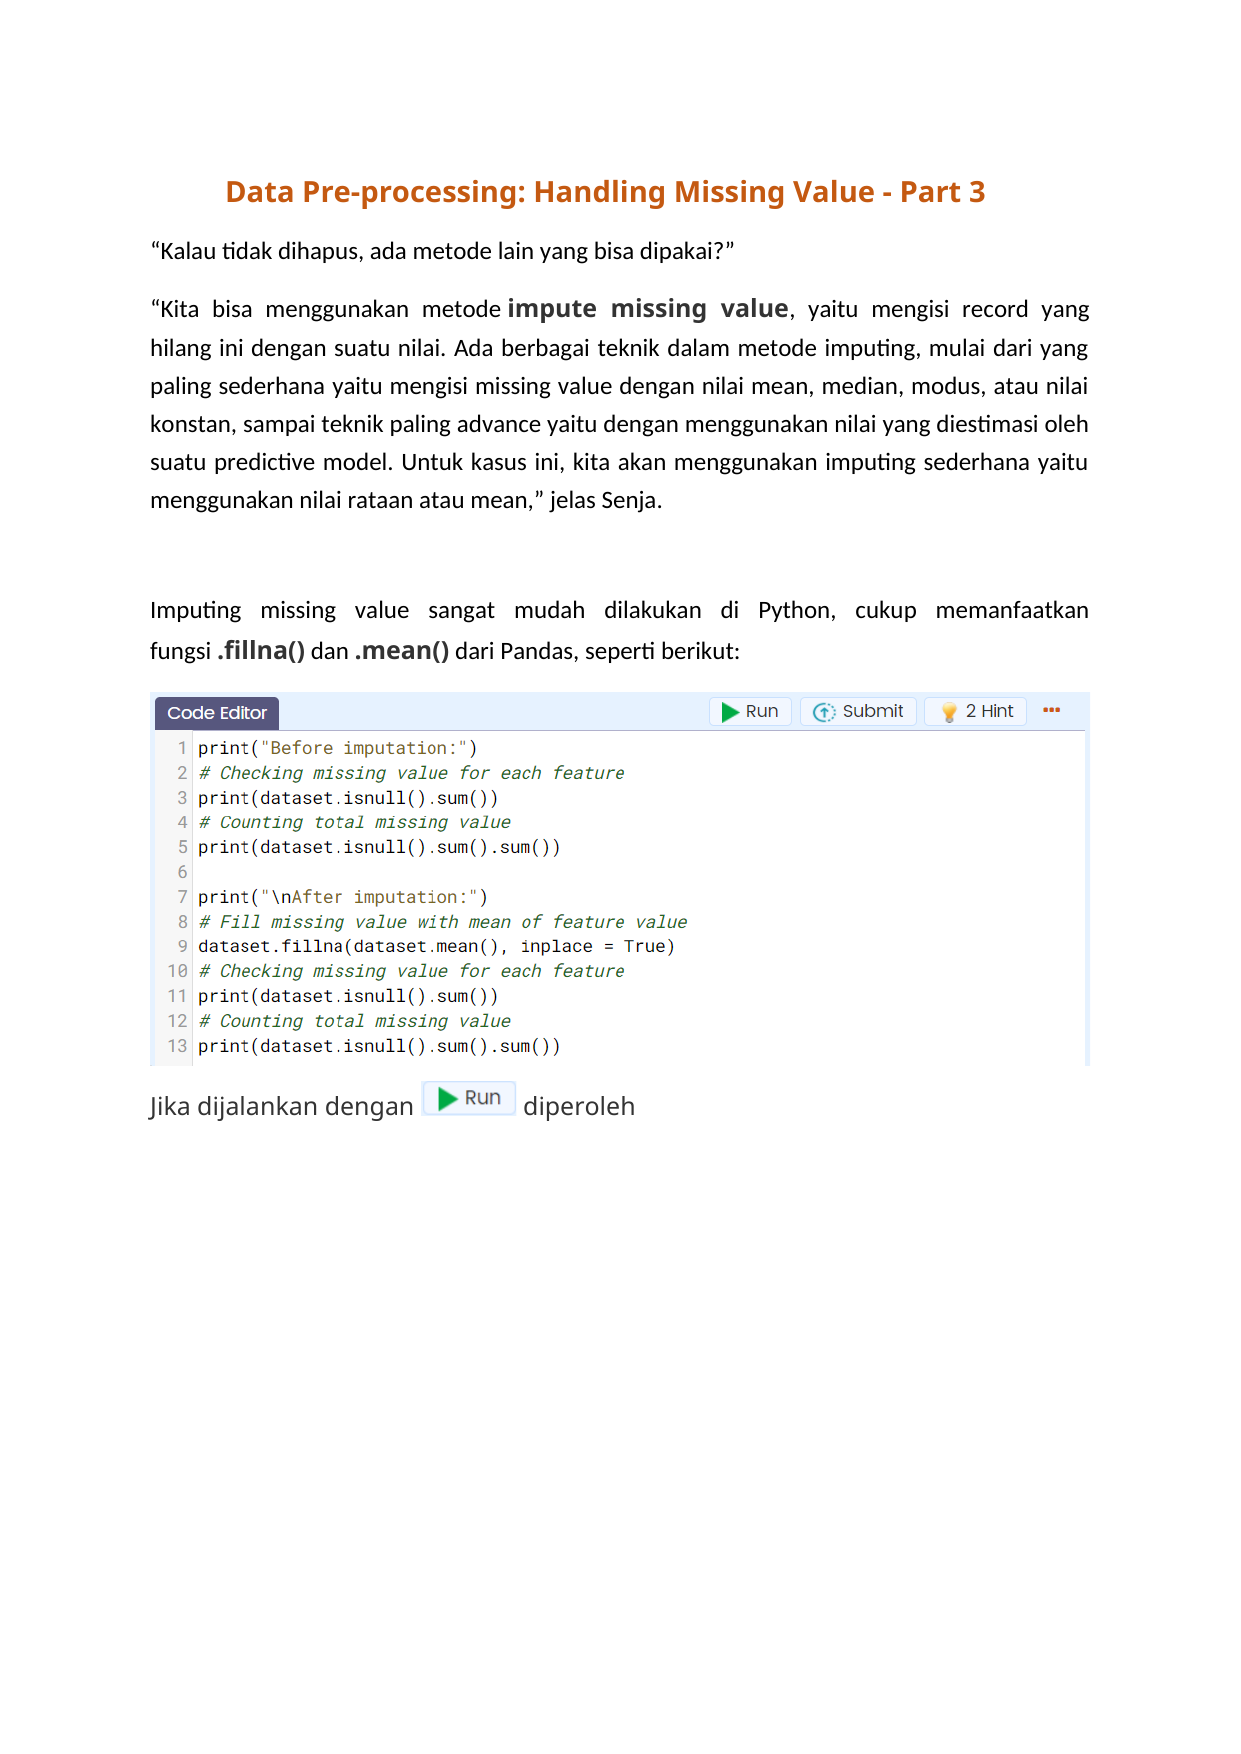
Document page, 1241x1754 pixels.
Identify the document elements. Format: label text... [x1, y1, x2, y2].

text “Kalau tidak dihapus, ada metode lain yang bisa dipakai?” [150, 236, 1090, 266]
text Jika dijalankan dengan diperoleh [150, 1081, 1090, 1122]
text Imputing missing value sangat mudah dilakukan di Python, cukup memanfaatkan fungsi .fillna() dan .mean() dari Pandas, seperti berikut: [150, 594, 1090, 667]
picture [421, 1081, 517, 1116]
picture [150, 692, 1091, 1066]
text “Kita bisa menggunakan metode impute missing value, yaitu mengisi record yang hilang ini dengan suatu nilai. Ada berbagai teknik dalam metode imputing, mulai dari yang paling sederhana yaitu mengisi missing value dengan nilai mean, median, modus, atau nilai konstan, sampai teknik paling advance yaitu dengan menggunakan nilai yang diestimasi oleh suatu predictive model. Untuk kasus ini, kita akan menggunakan imputing sederhana yaitu menggunakan nilai rataan atau mean,” jelas Senja. [150, 290, 1090, 515]
subtitle Data Pre-processing: Handling Missing Value - Part 3 [225, 171, 1090, 211]
